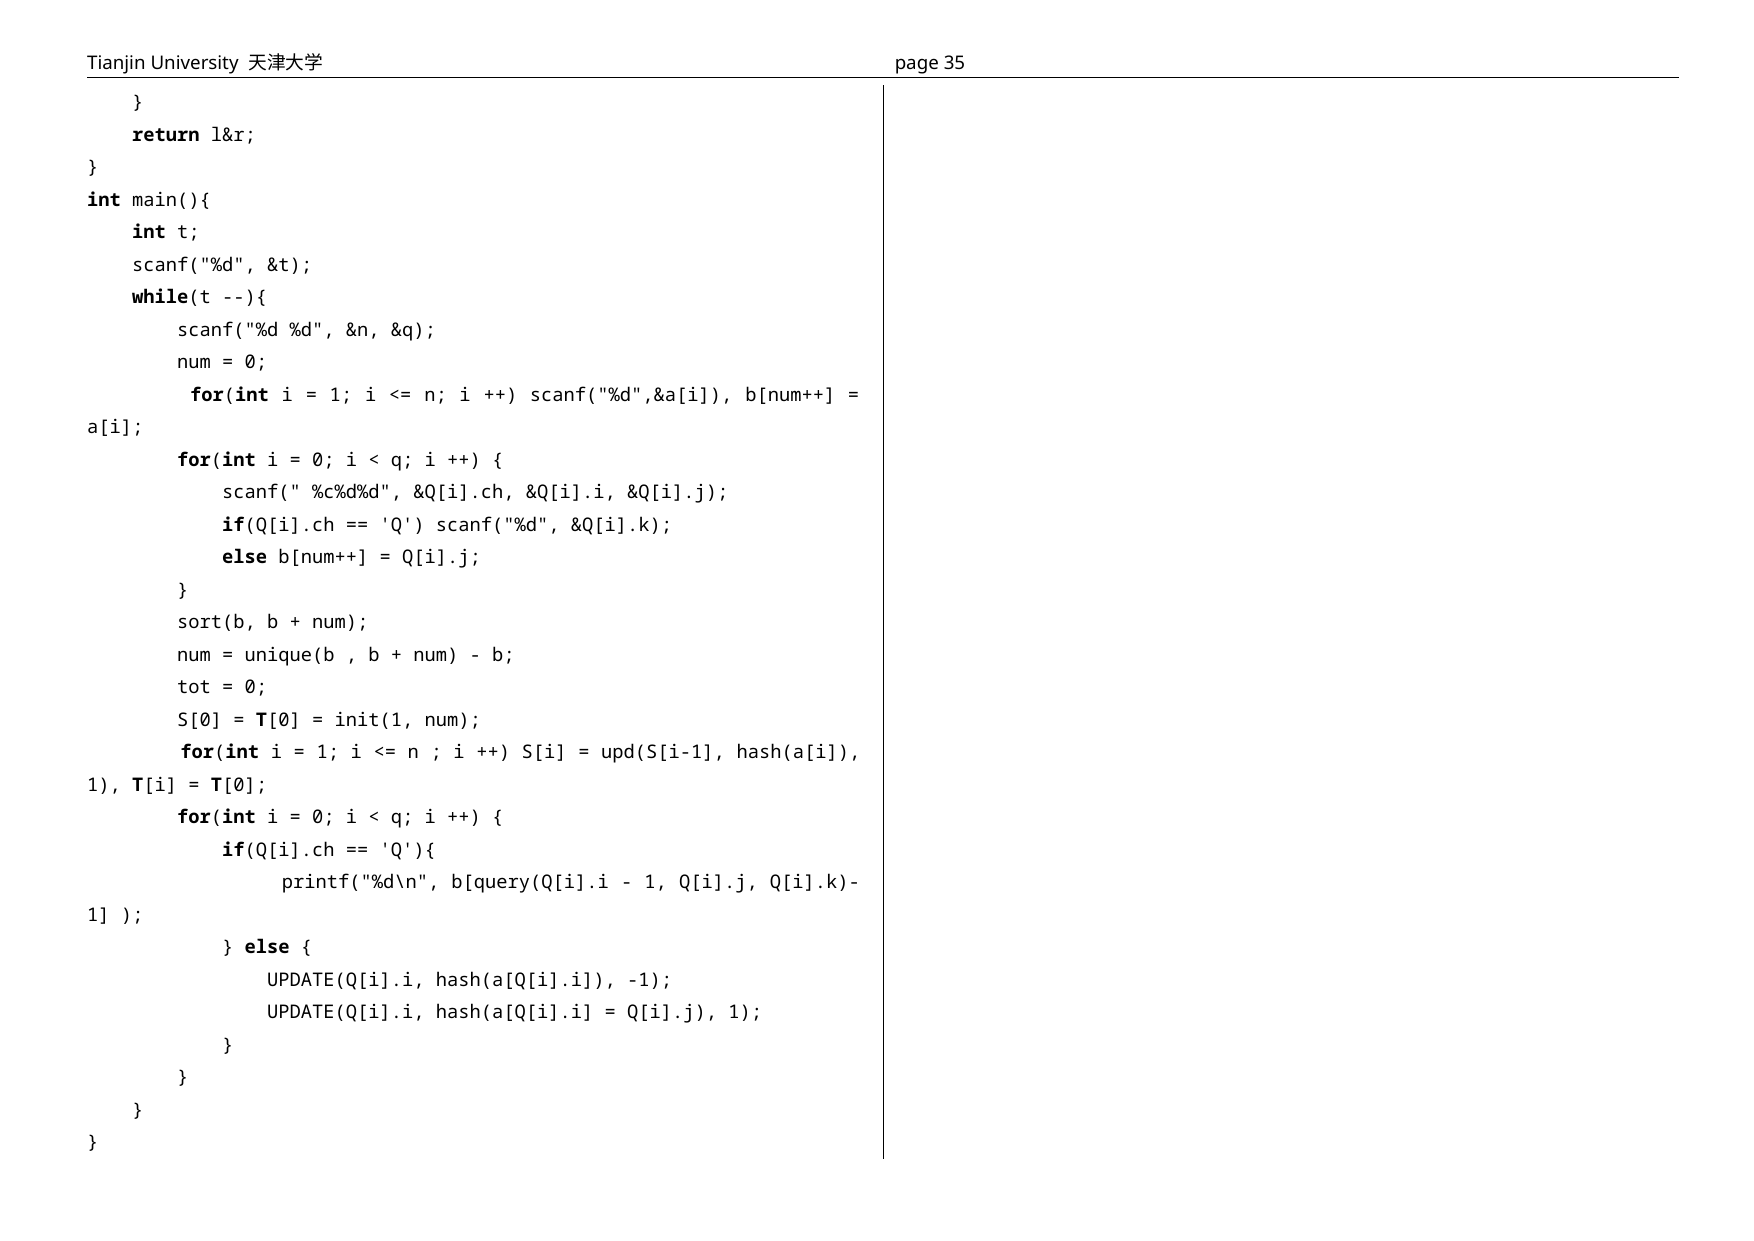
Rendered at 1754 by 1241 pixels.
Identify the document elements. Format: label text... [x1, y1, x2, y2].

text if(Q[i].ch == 'Q'){ [87, 833, 861, 865]
text UPDATE(Q[i].i, hash(a[Q[i].i] = Q[i].j), 1); [87, 995, 861, 1028]
text while(t --){ [87, 280, 861, 313]
text else b[num++] = Q[i].j; [87, 540, 861, 573]
text scanf("%d", &t); [87, 248, 861, 280]
text printf("%d\n", b[query(Q[i].i - 1, Q[i].j, Q[i].k)- 1] ); [87, 865, 861, 930]
text } [87, 1060, 861, 1093]
text } [87, 573, 861, 605]
text for(int i = 1; i <= n; i ++) scanf("%d",&a[i]), b[num++] = a[i]; [87, 378, 861, 443]
text sort(b, b + num); [87, 605, 861, 638]
text int main(){ [87, 183, 861, 215]
text for(int i = 0; i < q; i ++) { [87, 800, 861, 833]
text int t; [87, 215, 861, 248]
text scanf(" %c%d%d", &Q[i].ch, &Q[i].i, &Q[i].j); [87, 475, 861, 508]
text } [87, 1093, 861, 1125]
text return l&r; [87, 118, 861, 150]
text for(int i = 0; i < q; i ++) { [87, 443, 861, 475]
text for(int i = 1; i <= n ; i ++) S[i] = upd(S[i-1], hash(a[i]), 1), T[i] = T[0]; [87, 735, 861, 800]
text num = unique(b , b + num) - b; [87, 638, 861, 670]
text tot = 0; [87, 670, 861, 703]
text scanf("%d %d", &n, &q); [87, 313, 861, 345]
text } [87, 85, 861, 118]
text } else { [87, 930, 861, 963]
text } [87, 1028, 861, 1060]
text if(Q[i].ch == 'Q') scanf("%d", &Q[i].k); [87, 508, 861, 540]
text S[0] = T[0] = init(1, num); [87, 703, 861, 735]
text } [87, 150, 861, 183]
text UPDATE(Q[i].i, hash(a[Q[i].i]), -1); [87, 963, 861, 995]
text } [87, 1125, 861, 1158]
text num = 0; [87, 345, 861, 378]
